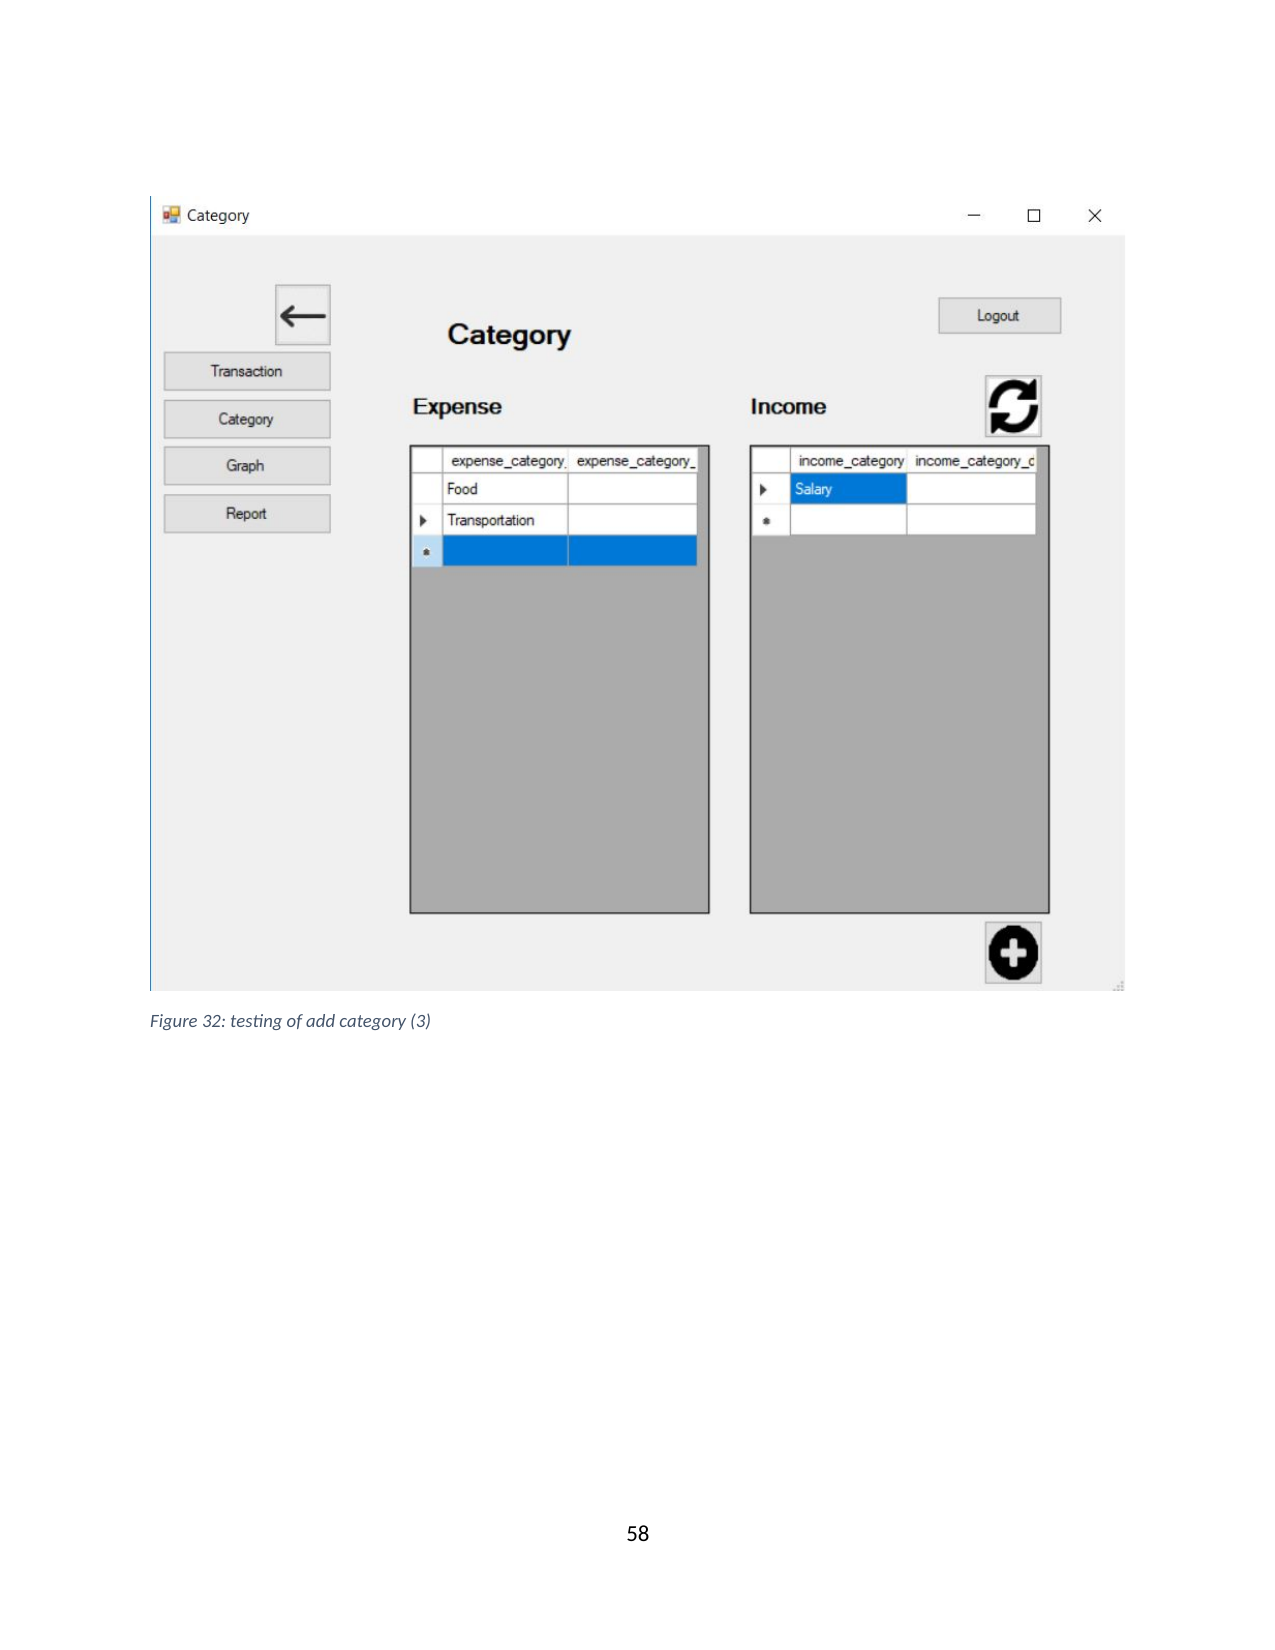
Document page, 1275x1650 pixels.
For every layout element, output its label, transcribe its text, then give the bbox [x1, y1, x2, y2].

picture [150, 196, 1125, 991]
text Figure 32: testing of add category (3) [150, 1009, 1125, 1032]
